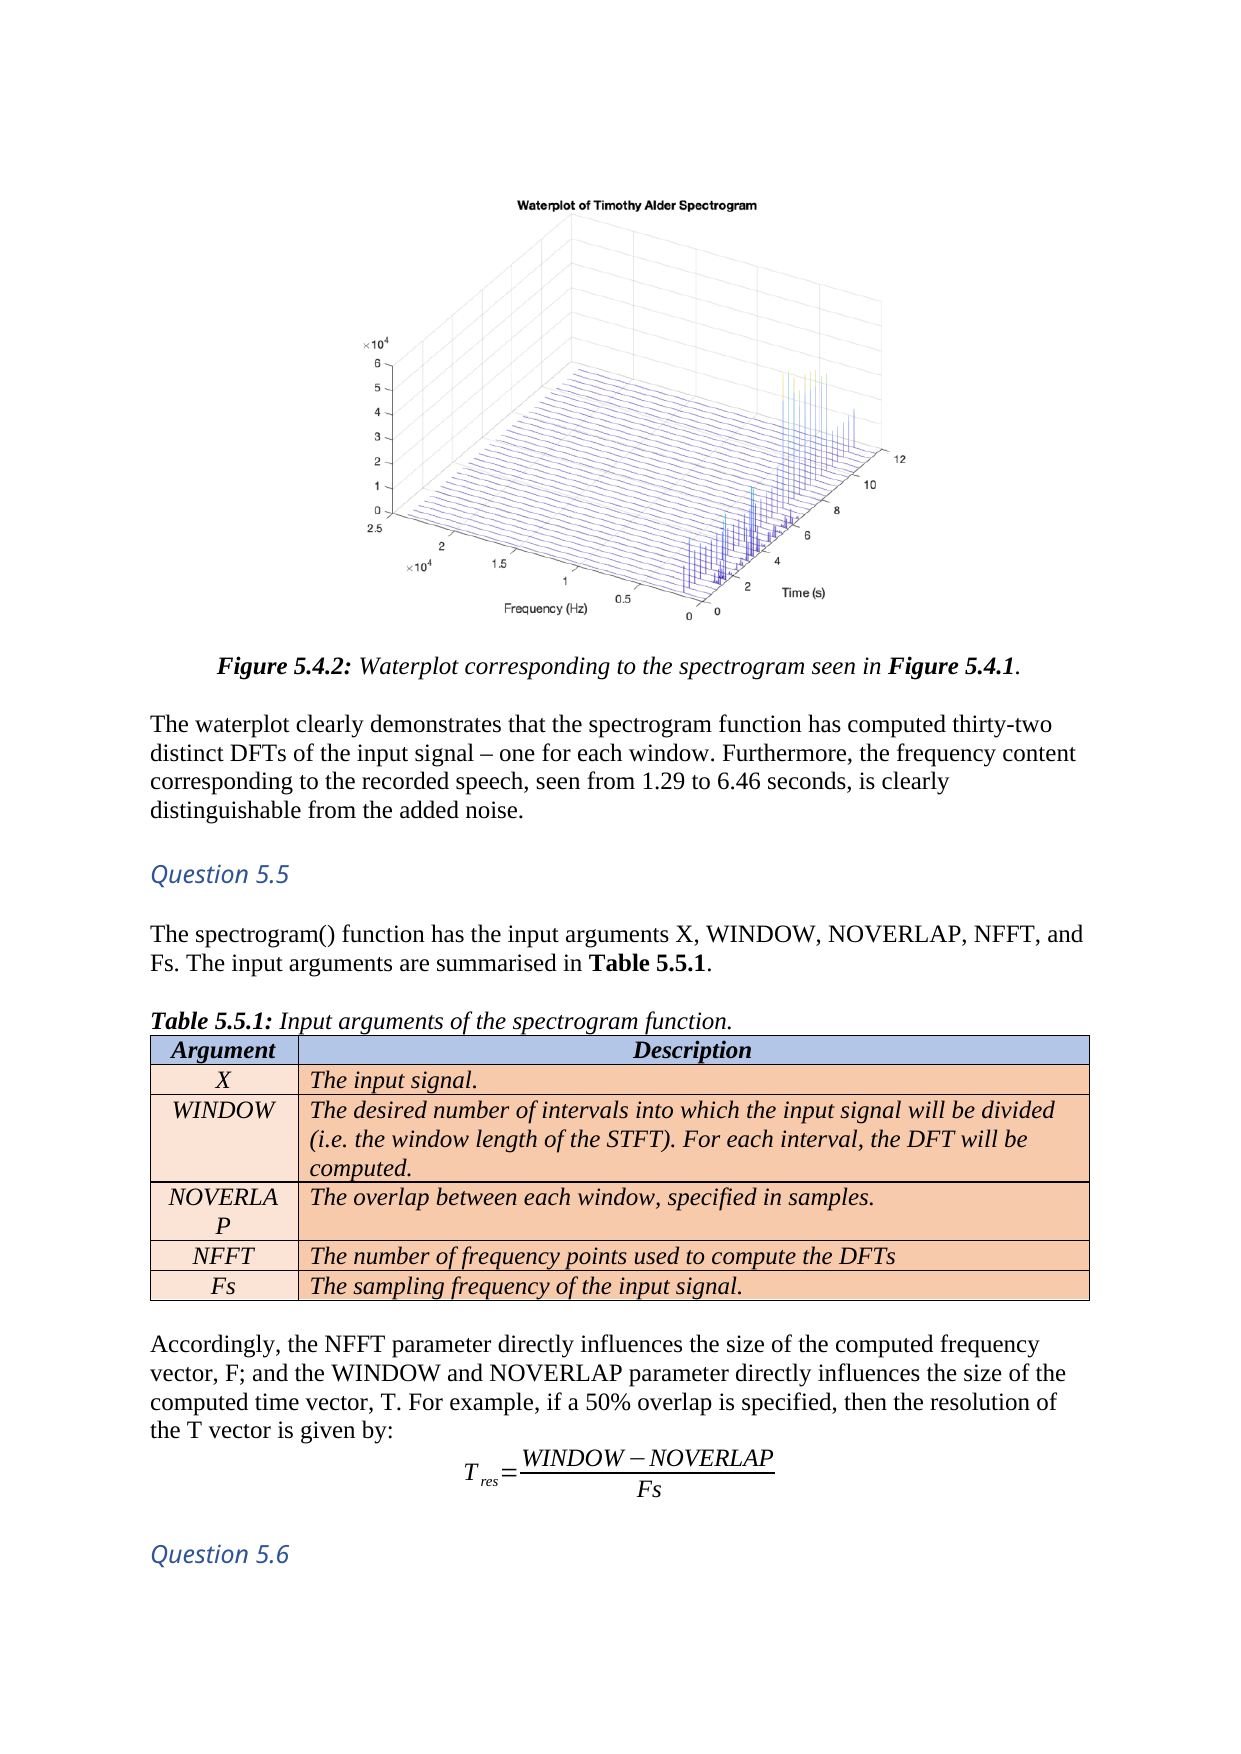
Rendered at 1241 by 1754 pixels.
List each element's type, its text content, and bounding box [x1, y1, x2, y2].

text The spectrogram() function has the input arguments X, WINDOW, NOVERLAP, NFFT, and Fs. The input arguments are summarised in Table 5.5.1. [150, 919, 1090, 977]
text Figure 5.4.2: Waterplot corresponding to the spectrogram seen in Figure 5.4.1. [150, 179, 1090, 680]
text Table 5.5.1: Input arguments of the spectrogram function. [150, 1006, 1090, 1034]
table_cell The desired number of intervals into which the input signal will be divided (i.e. the window length of the STFT). For each interval, the DFT will be computed. [299, 1095, 1089, 1181]
table_header Argument [151, 1036, 298, 1064]
table_cell NOVERLAP [151, 1183, 298, 1240]
table_cell The sampling frequency of the input signal. [299, 1271, 1089, 1299]
text Accordingly, the NFFT parameter directly influences the size of the computed frequency vector, F; and the WINDOW and NOVERLAP parameter directly influences the size of the computed time vector, T. For example, if a 50% overlap is specified, then the resolution of the T vector is given by: [150, 1329, 1090, 1444]
table_cell The number of frequency points used to compute the DFTs [299, 1241, 1089, 1270]
subtitle Question 5.6 [150, 1536, 1090, 1570]
table_cell The input signal. [299, 1065, 1089, 1094]
table_cell X [151, 1065, 298, 1094]
table_cell WINDOW [151, 1095, 298, 1181]
table_cell Fs [151, 1271, 298, 1299]
subtitle Question 5.5 [150, 857, 1090, 891]
table_header Description [299, 1036, 1089, 1064]
text The waterplot clearly demonstrates that the spectrogram function has computed thirty-two distinct DFTs of the input signal – one for each window. Furthermore, the frequency content corresponding to the recorded speech, seen from 1.29 to 6.46 seconds, is clearly distinguishable from the added noise. [150, 709, 1090, 824]
table_cell The overlap between each window, specified in samples. [299, 1183, 1089, 1240]
table_cell NFFT [151, 1241, 298, 1270]
